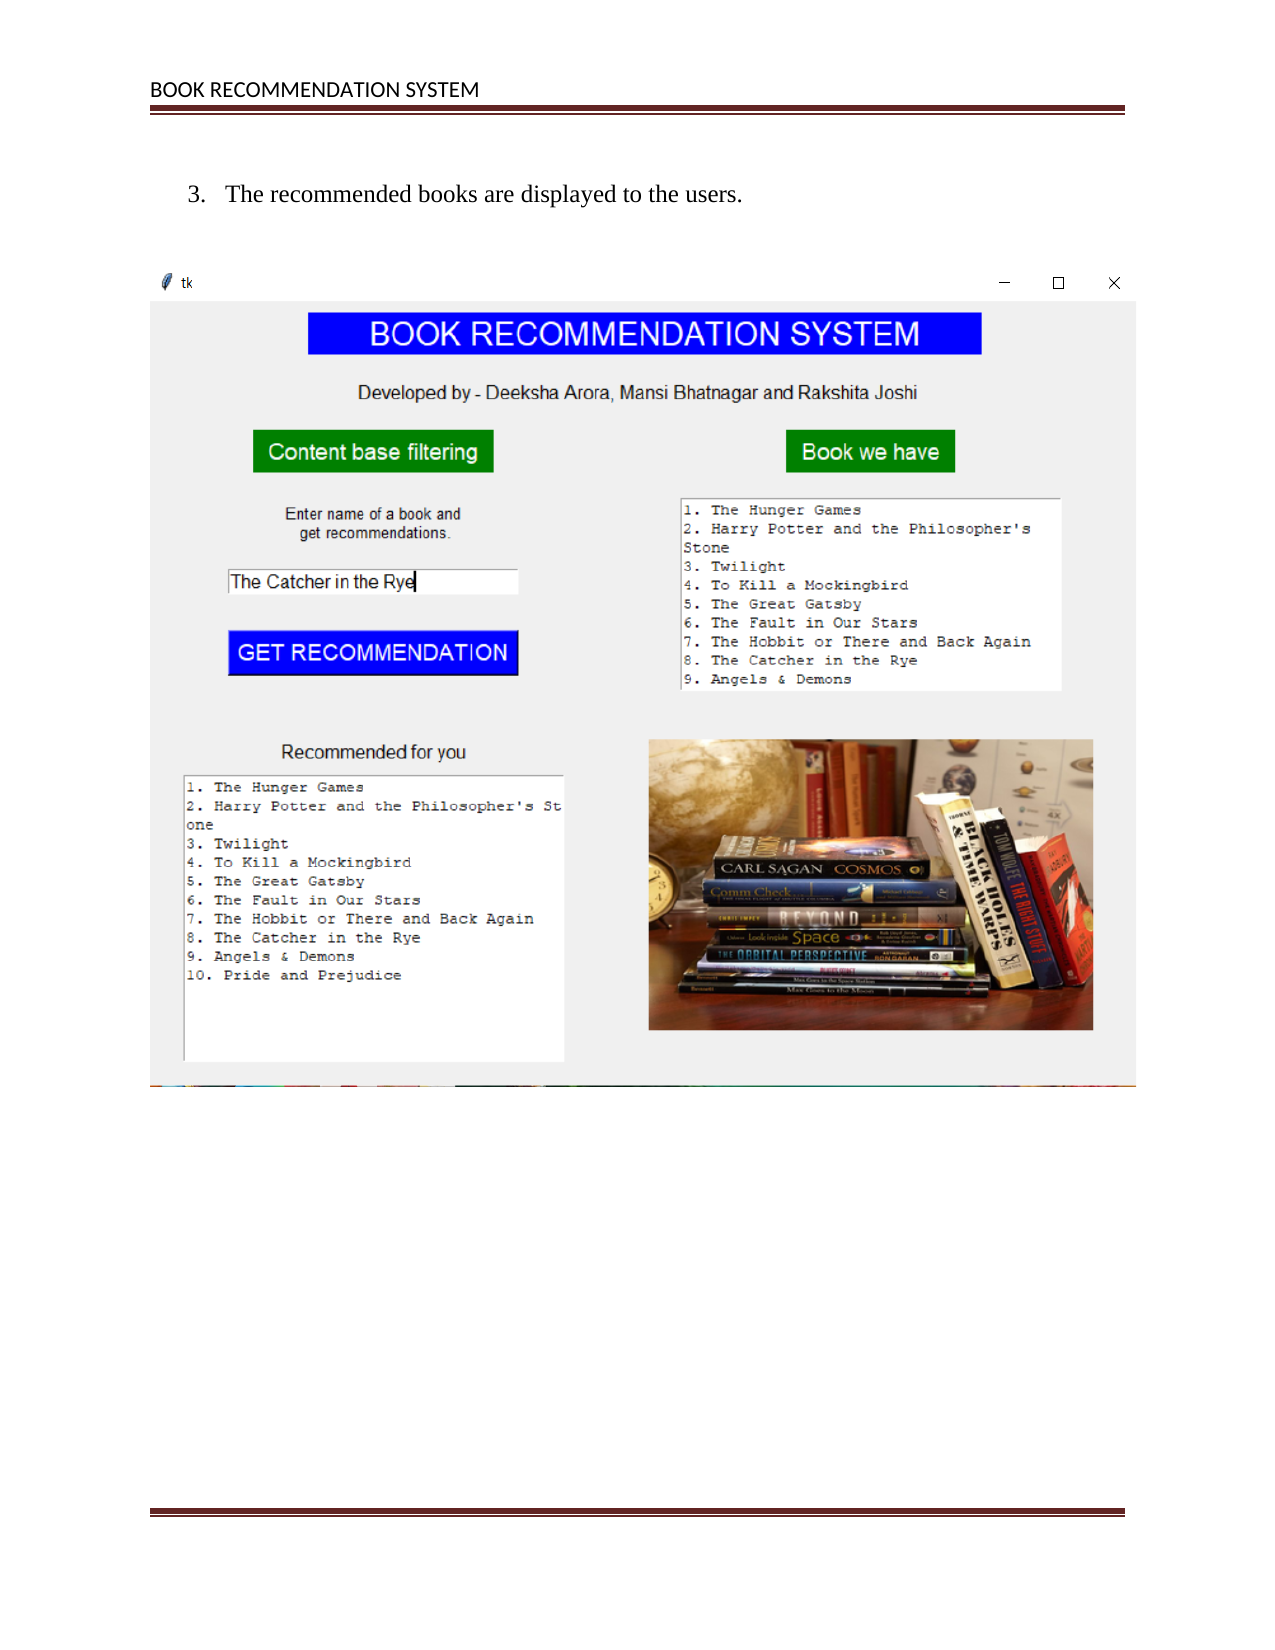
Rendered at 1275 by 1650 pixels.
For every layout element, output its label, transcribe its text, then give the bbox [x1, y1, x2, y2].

list The recommended books are displayed to the users. [187, 179, 1125, 207]
picture [150, 265, 1137, 1087]
